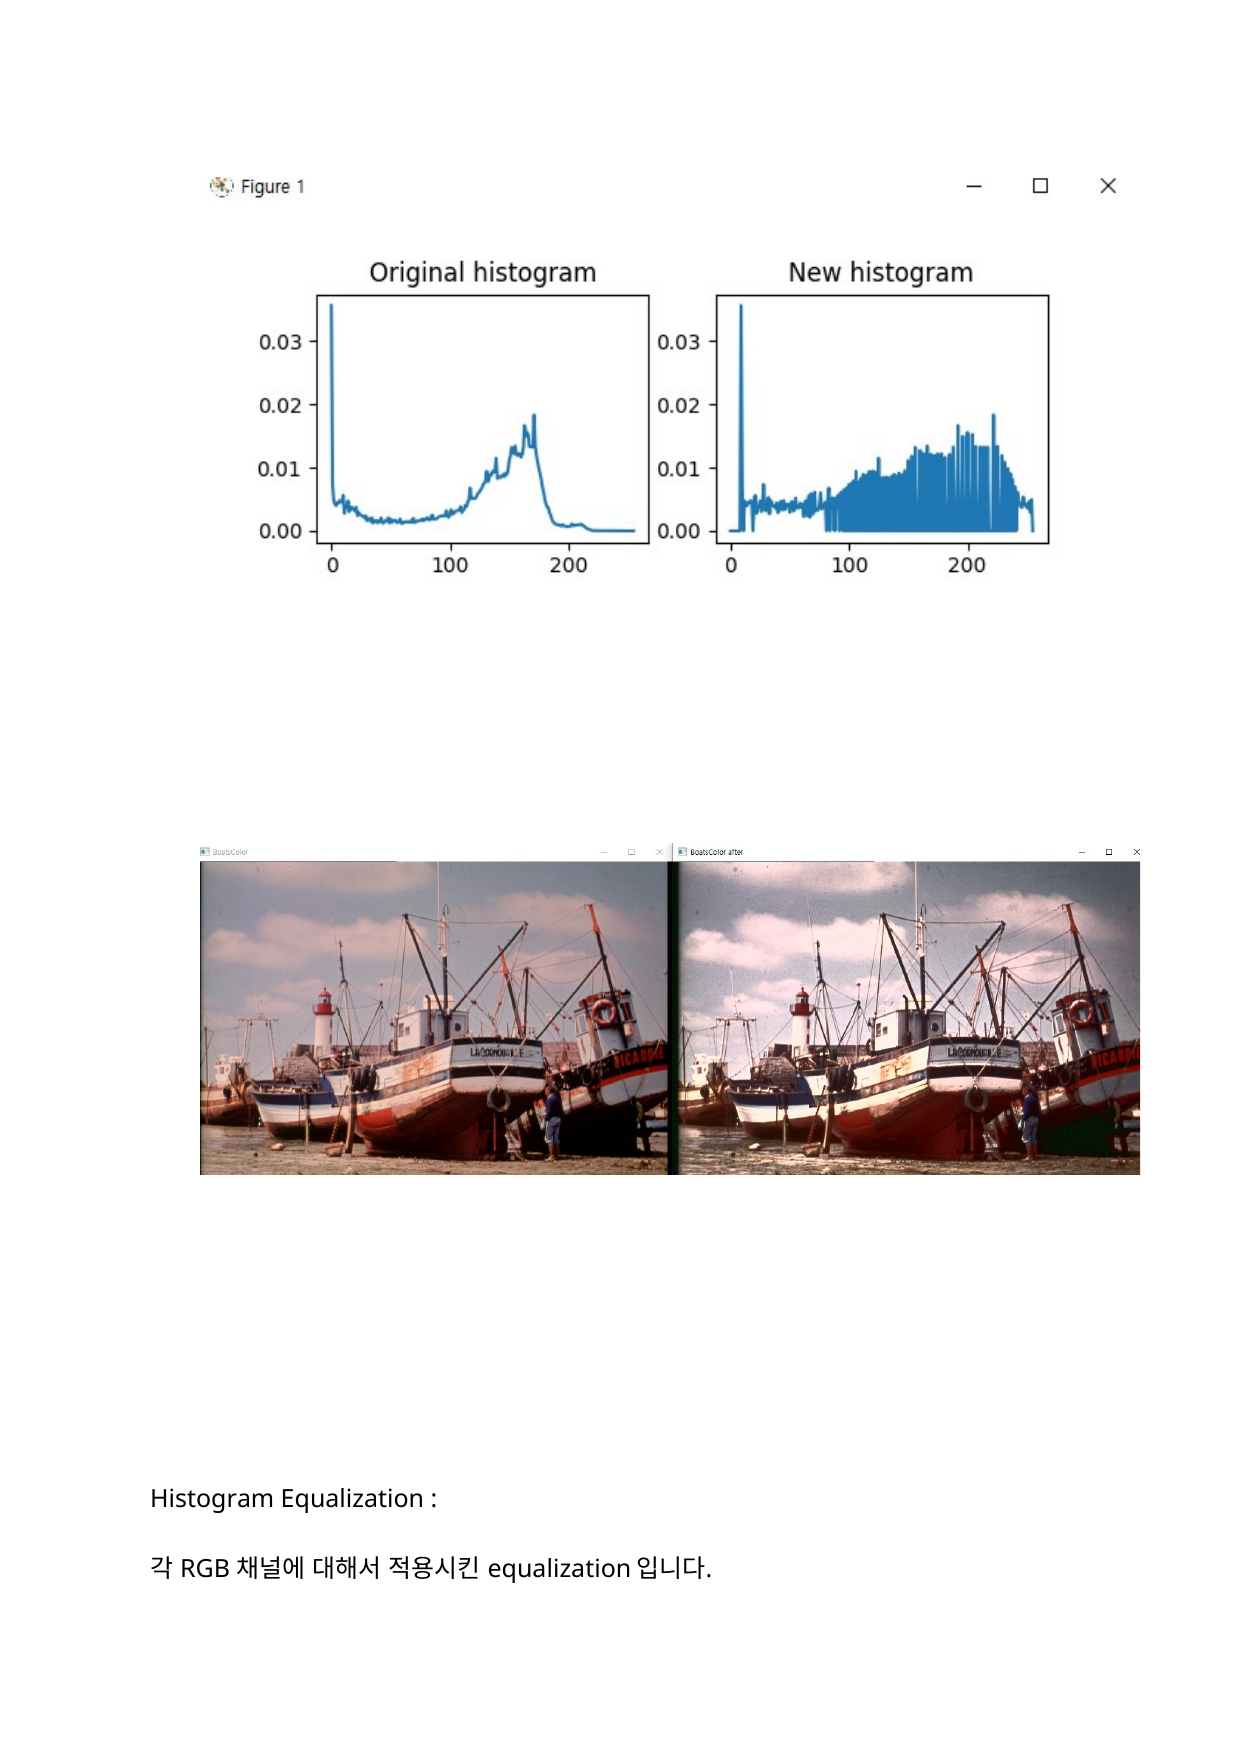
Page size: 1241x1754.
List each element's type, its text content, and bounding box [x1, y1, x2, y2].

picture [200, 177, 1141, 1175]
text 각 RGB 채널에 대해서 적용시킨 equalization입니다. [150, 1549, 1090, 1585]
text Histogram Equalization : [150, 1481, 1090, 1515]
